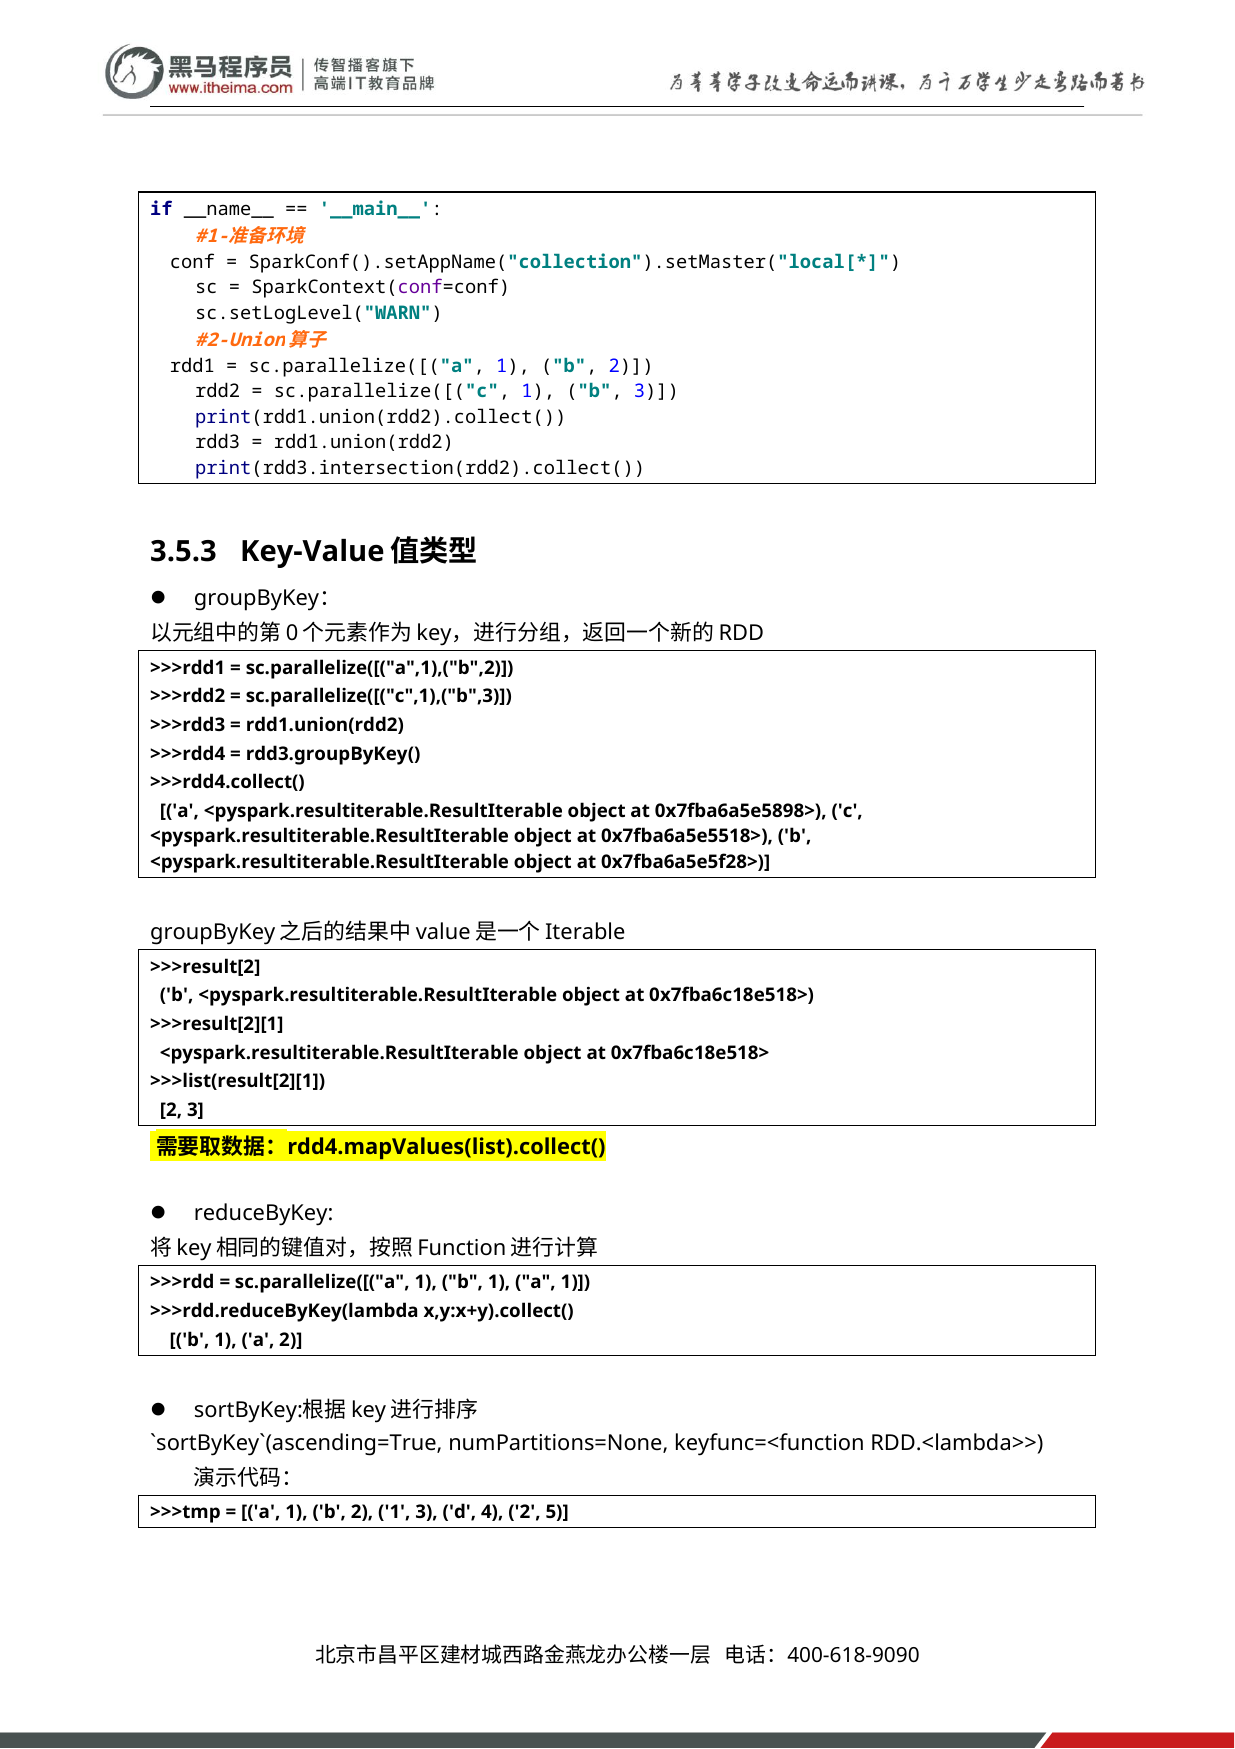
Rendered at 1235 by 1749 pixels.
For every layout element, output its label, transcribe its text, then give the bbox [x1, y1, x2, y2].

picture [0, 0, 1235, 123]
table_header >>>rdd = sc.parallelize([("a", 1), ("b", 1), ("a", 1)]) >>>rdd.reduceByKey(lambda x,y:x+y).collect() [('b', 1), ('a', 2)] [139, 1266, 1095, 1355]
text groupByKey之后的结果中 value是一个Iterable [150, 914, 1084, 946]
list reduceByKey: [150, 1197, 1084, 1227]
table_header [139, 1496, 1095, 1527]
subtitle Key-Value值类型 [150, 527, 1084, 569]
text 以元组中的第0个元素作为key，进行分组，返回一个新的RDD [150, 615, 1084, 647]
text 演示代码： [150, 1460, 1084, 1491]
list groupByKey： [150, 580, 1084, 612]
picture [0, 1673, 1235, 1748]
text `sortByKey`(ascending=True, numPartitions=None, keyfunc=<function RDD.<lambda>>) [150, 1427, 1084, 1457]
list sortByKey:根据key进行排序 [150, 1392, 1084, 1424]
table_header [139, 193, 1095, 483]
table_header >>>result[2] ('b', <pyspark.resultiterable.ResultIterable object at 0x7fba6c18e518>) >>>result[2][1] <pyspark.resultiterable.ResultIterable object at 0x7fba6c18e518> >>>list(result[2][1]) [2, 3] [139, 950, 1095, 1125]
table_header >>>rdd1 = sc.parallelize([("a",1),("b",2)]) >>>rdd2 = sc.parallelize([("c",1),("b",3)]) >>>rdd3 = rdd1.union(rdd2) >>>rdd4 = rdd3.groupByKey() >>>rdd4.collect() [('a', <pyspark.resultiterable.ResultIterable object at 0x7fba6a5e5898>), ('c', <pyspark.resultiterable.ResultIterable object at 0x7fba6a5e5518>), ('b', <pyspark.resultiterable.ResultIterable object at 0x7fba6a5e5f28>)] [139, 651, 1095, 877]
text 将key相同的键值对，按照Function进行计算 [150, 1230, 1084, 1262]
text 需要取数据：rdd4.mapValues(list).collect() [287, 1129, 1084, 1161]
